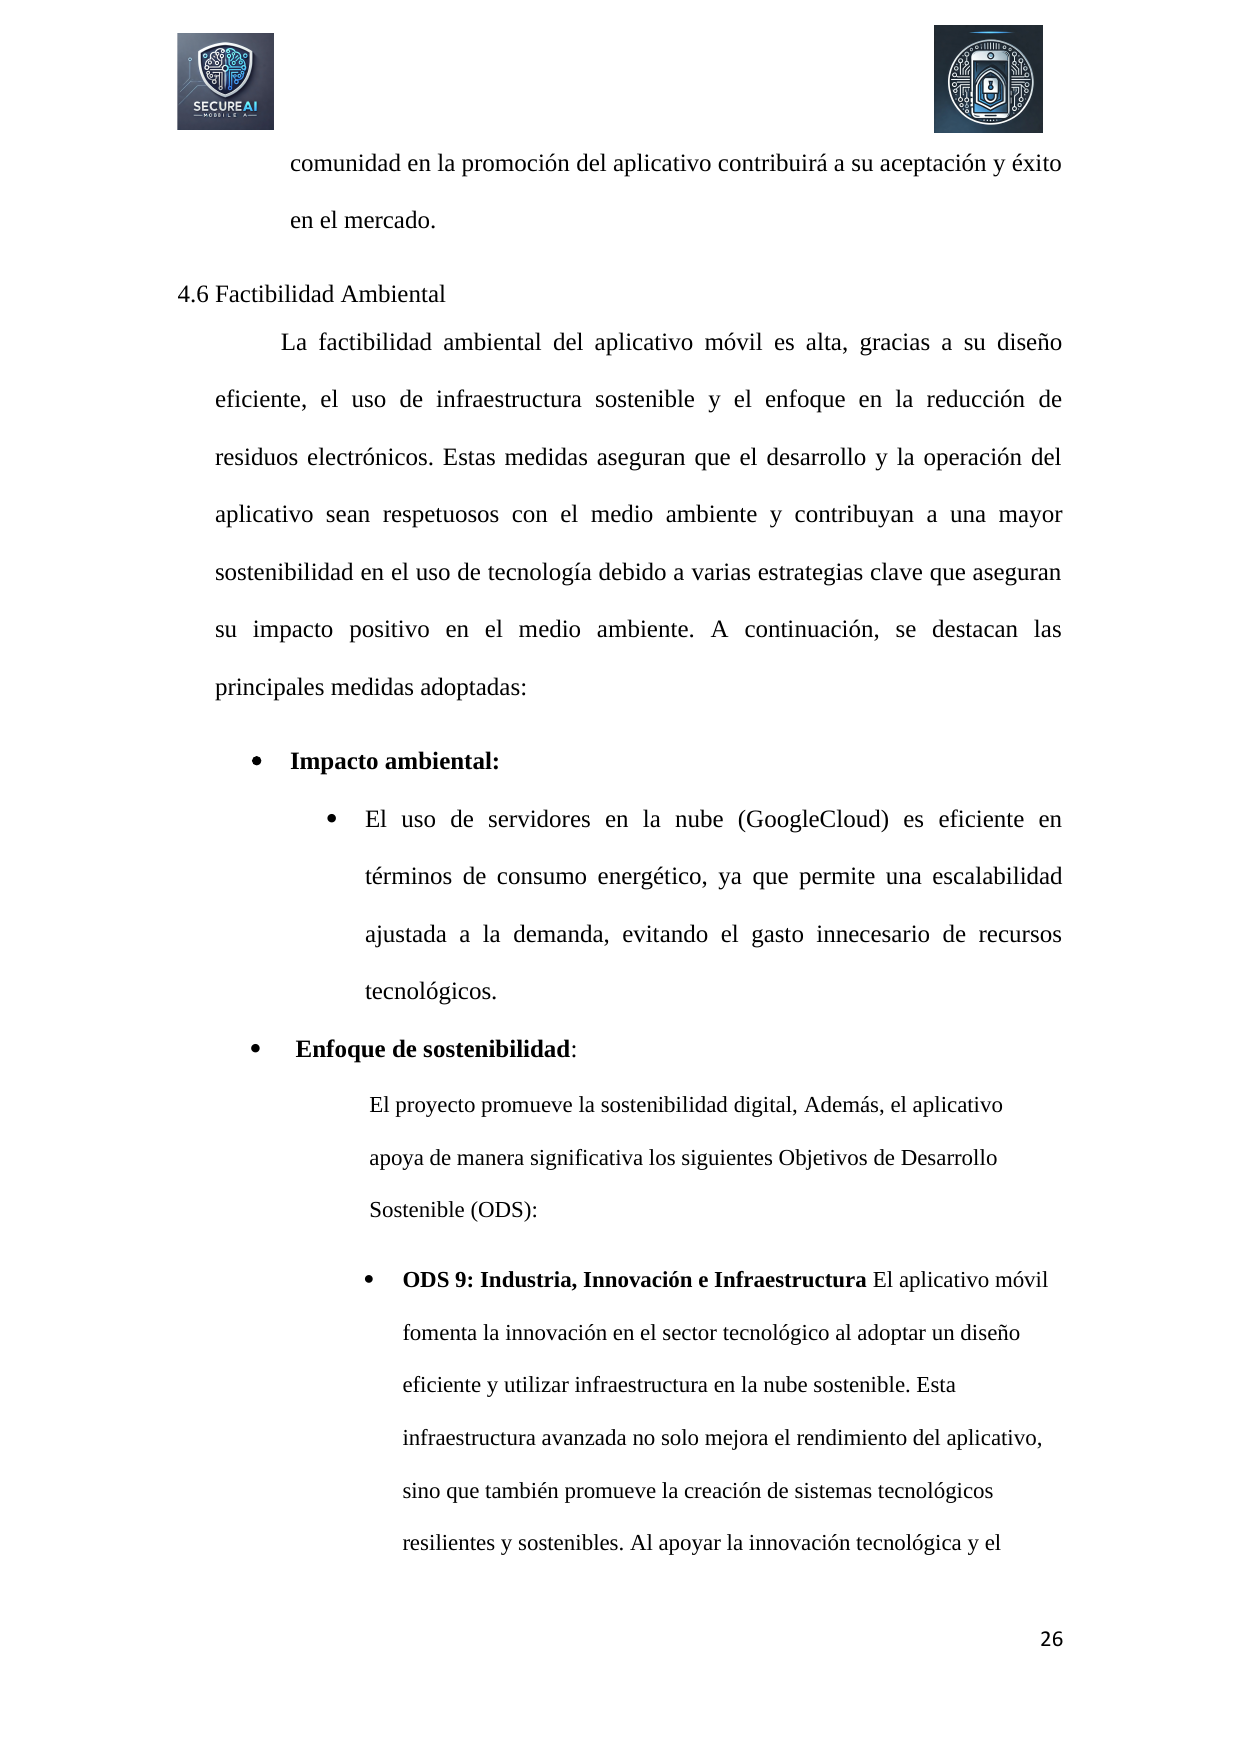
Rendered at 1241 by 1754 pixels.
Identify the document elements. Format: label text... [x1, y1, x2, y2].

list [365, 1266, 1063, 1556]
list Enfoque de sostenibilidad: [251, 1034, 1063, 1062]
picture [934, 25, 1043, 133]
list El uso de servidores en la nube (GoogleCloud) es eficiente en términos de consumo energético, ya que permite una escalabilidad ajustada a la demanda, evitando el gasto innecesario de recursos tecnológicos. [327, 804, 1063, 1005]
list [252, 148, 1063, 234]
list Factibilidad Ambiental [177, 279, 1063, 308]
text El proyecto promueve la sostenibilidad digital, Además, el aplicativo apoya de manera significativa los siguientes Objetivos de Desarrollo Sostenible (ODS): [369, 1091, 1063, 1223]
picture [177, 33, 274, 130]
text La factibilidad ambiental del aplicativo móvil es alta, gracias a su diseño eficiente, el uso de infraestructura sostenible y el enfoque en la reducción de residuos electrónicos. Estas medidas aseguran que el desarrollo y la operación del aplicativo sean respetuosos con el medio ambiente y contribuyan a una mayor sostenibilidad en el uso de tecnología debido a varias estrategias clave que aseguran su impacto positivo en el medio ambiente. A continuación, se destacan las principales medidas adoptadas: [215, 327, 1063, 701]
list Impacto ambiental: [252, 746, 1063, 775]
